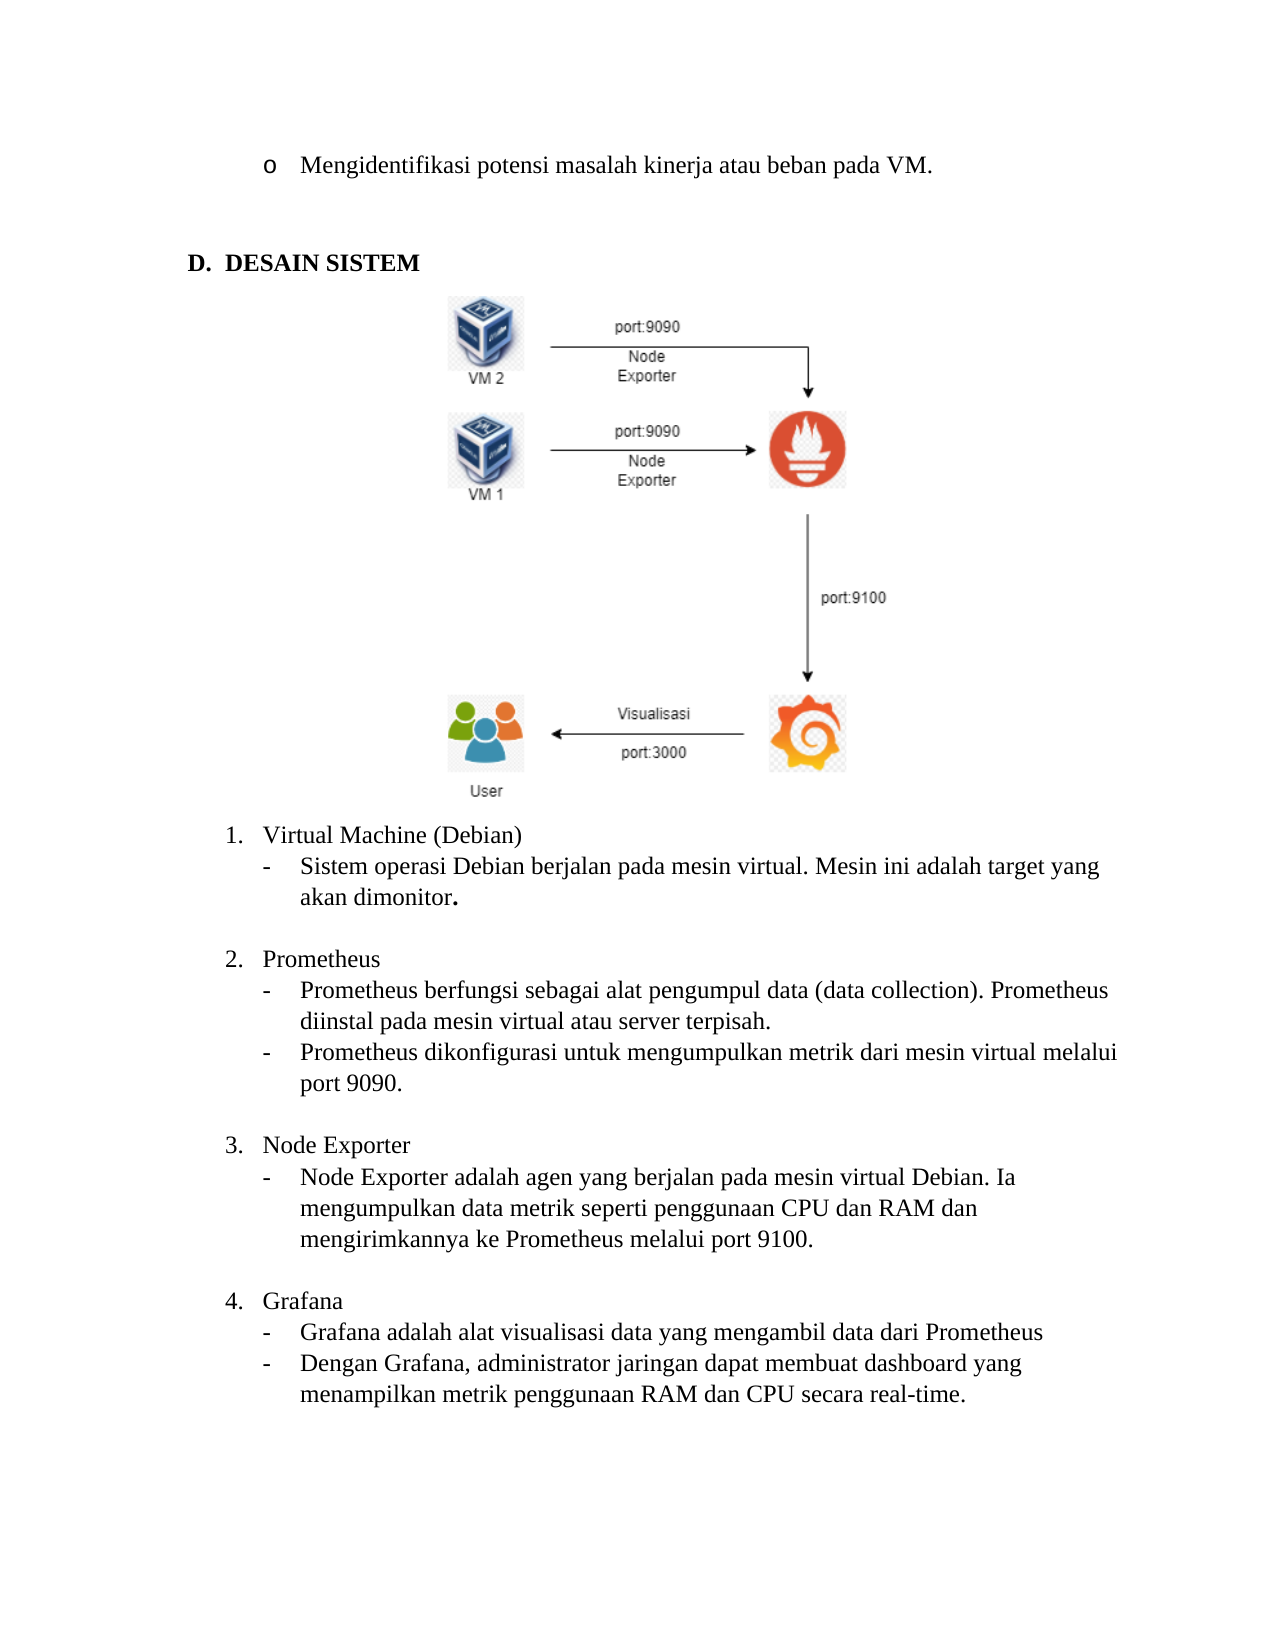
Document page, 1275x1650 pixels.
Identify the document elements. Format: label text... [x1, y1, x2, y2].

list Mengidentifikasi potensi masalah kinerja atau beban pada VM. [262, 150, 1125, 181]
list Dengan Grafana, administrator jaringan dapat membuat dashboard yang menampilkan metrik penggunaan RAM dan CPU secara real-time. [262, 1348, 1125, 1408]
list Node Exporter [225, 1131, 1125, 1159]
list Prometheus [225, 944, 1125, 973]
list Virtual Machine (Debian) [225, 820, 1125, 849]
list Prometheus dikonfigurasi untuk mengumpulkan metrik dari mesin virtual melalui port 9090. [262, 1037, 1125, 1097]
picture [447, 296, 898, 811]
list Grafana [225, 1286, 1125, 1314]
list Prometheus berfungsi sebagai alat pengumpul data (data collection). Prometheus diinstal pada mesin virtual atau server terpisah. [262, 975, 1125, 1035]
list Grafana adalah alat visualisasi data yang mengambil data dari Prometheus [262, 1317, 1125, 1346]
list Sistem operasi Debian berjalan pada mesin virtual. Mesin ini adalah target yang akan dimonitor. [262, 851, 1125, 911]
list Node Exporter adalah agen yang berjalan pada mesin virtual Debian. Ia mengumpulkan data metrik seperti penggunaan CPU dan RAM dan mengirimkannya ke Prometheus melalui port 9100. [262, 1162, 1125, 1252]
list DESAIN SISTEM [187, 248, 1125, 276]
